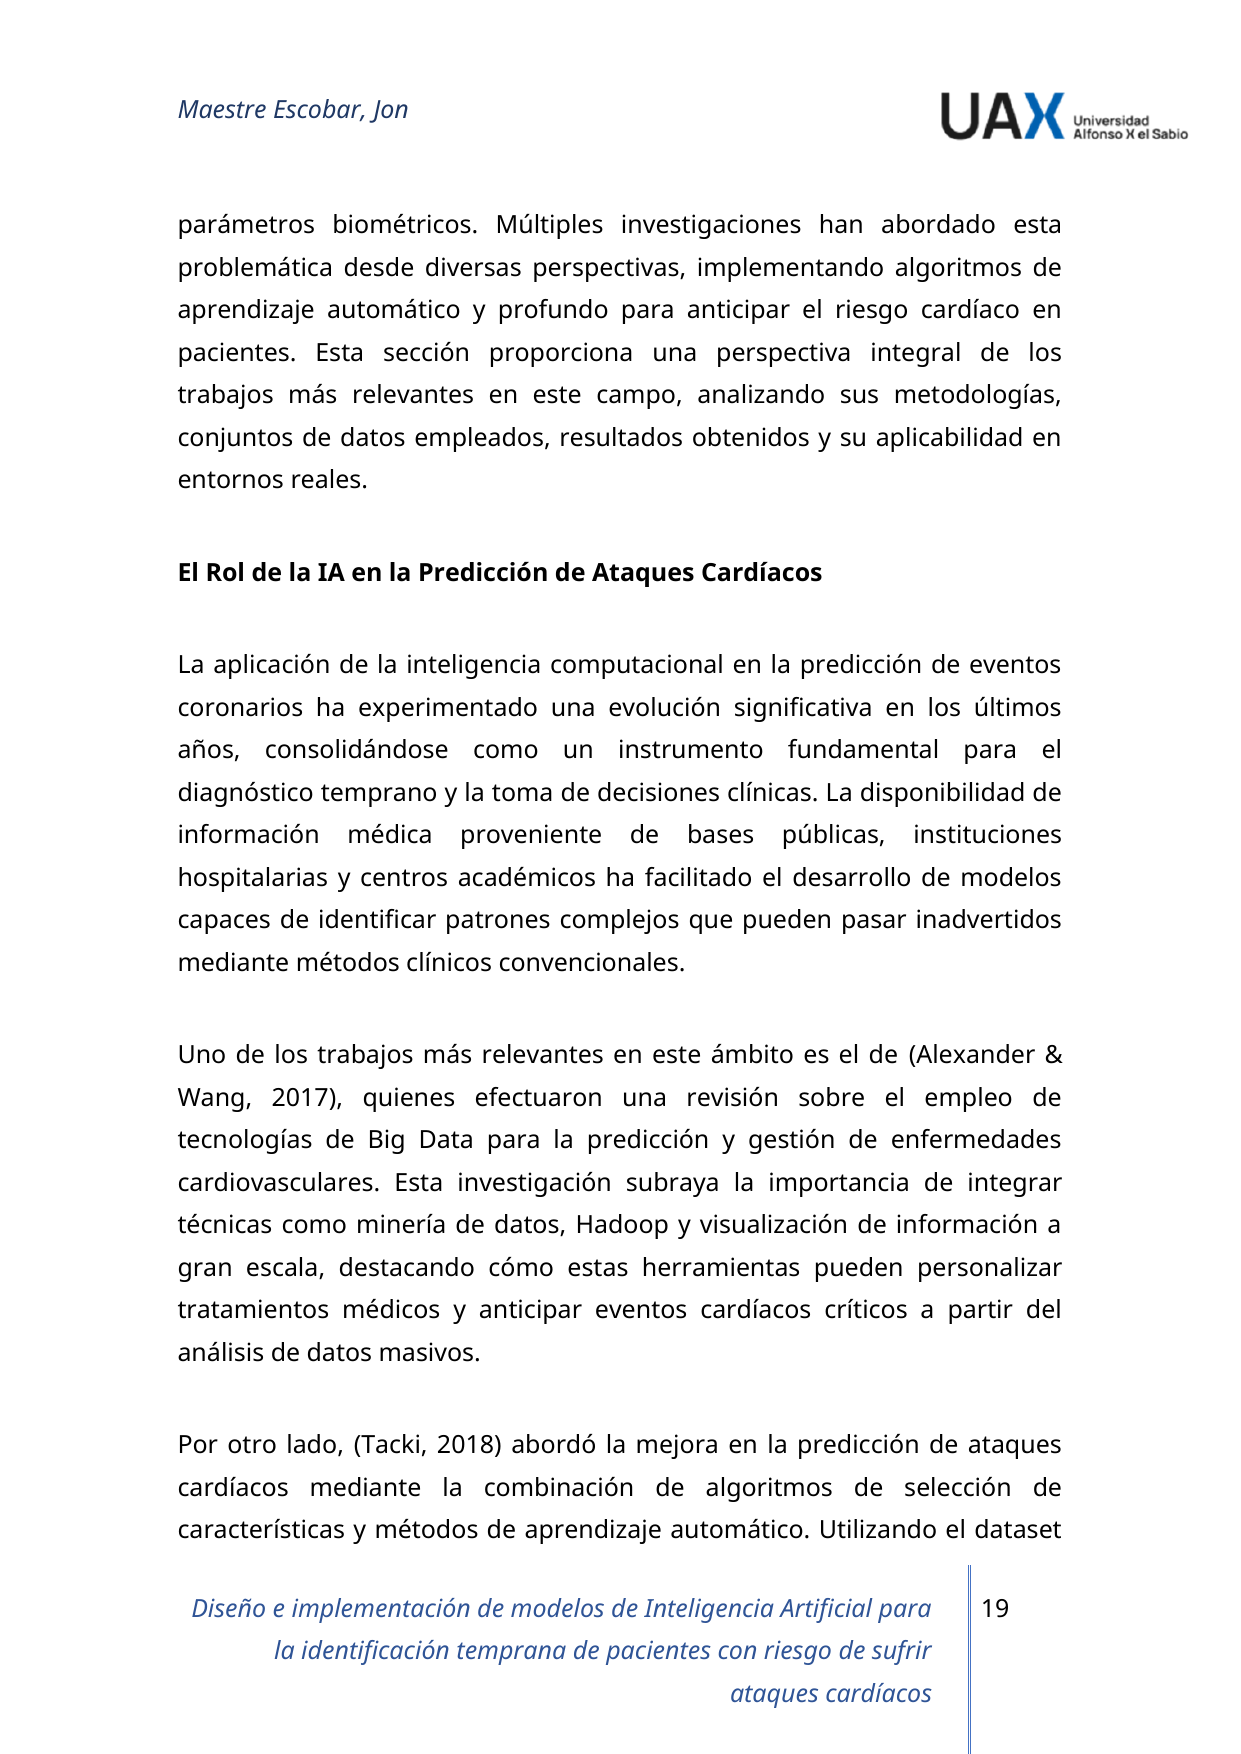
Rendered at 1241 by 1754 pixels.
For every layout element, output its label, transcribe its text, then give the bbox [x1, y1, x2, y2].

text El Rol de la IA en la Predicción de Ataques Cardíacos [177, 554, 1063, 588]
picture [940, 89, 1192, 144]
text La aplicación de la inteligencia computacional en la predicción de eventos coronarios ha experimentado una evolución significativa en los últimos años, consolidándose como un instrumento fundamental para el diagnóstico temprano y la toma de decisiones clínicas. La disponibilidad de información médica proveniente de bases públicas, instituciones hospitalarias y centros académicos ha facilitado el desarrollo de modelos capaces de identificar patrones complejos que pueden pasar inadvertidos mediante métodos clínicos convencionales. [177, 647, 1063, 978]
text Uno de los trabajos más relevantes en este ámbito es el de , quienes efectuaron una revisión sobre el empleo de tecnologías de Big Data para la predicción y gestión de enfermedades cardiovasculares. Esta investigación subraya la importancia de integrar técnicas como minería de datos, Hadoop y visualización de información a gran escala, destacando cómo estas herramientas pueden personalizar tratamientos médicos y anticipar eventos cardíacos críticos a partir del análisis de datos masivos. [177, 1037, 1063, 1368]
